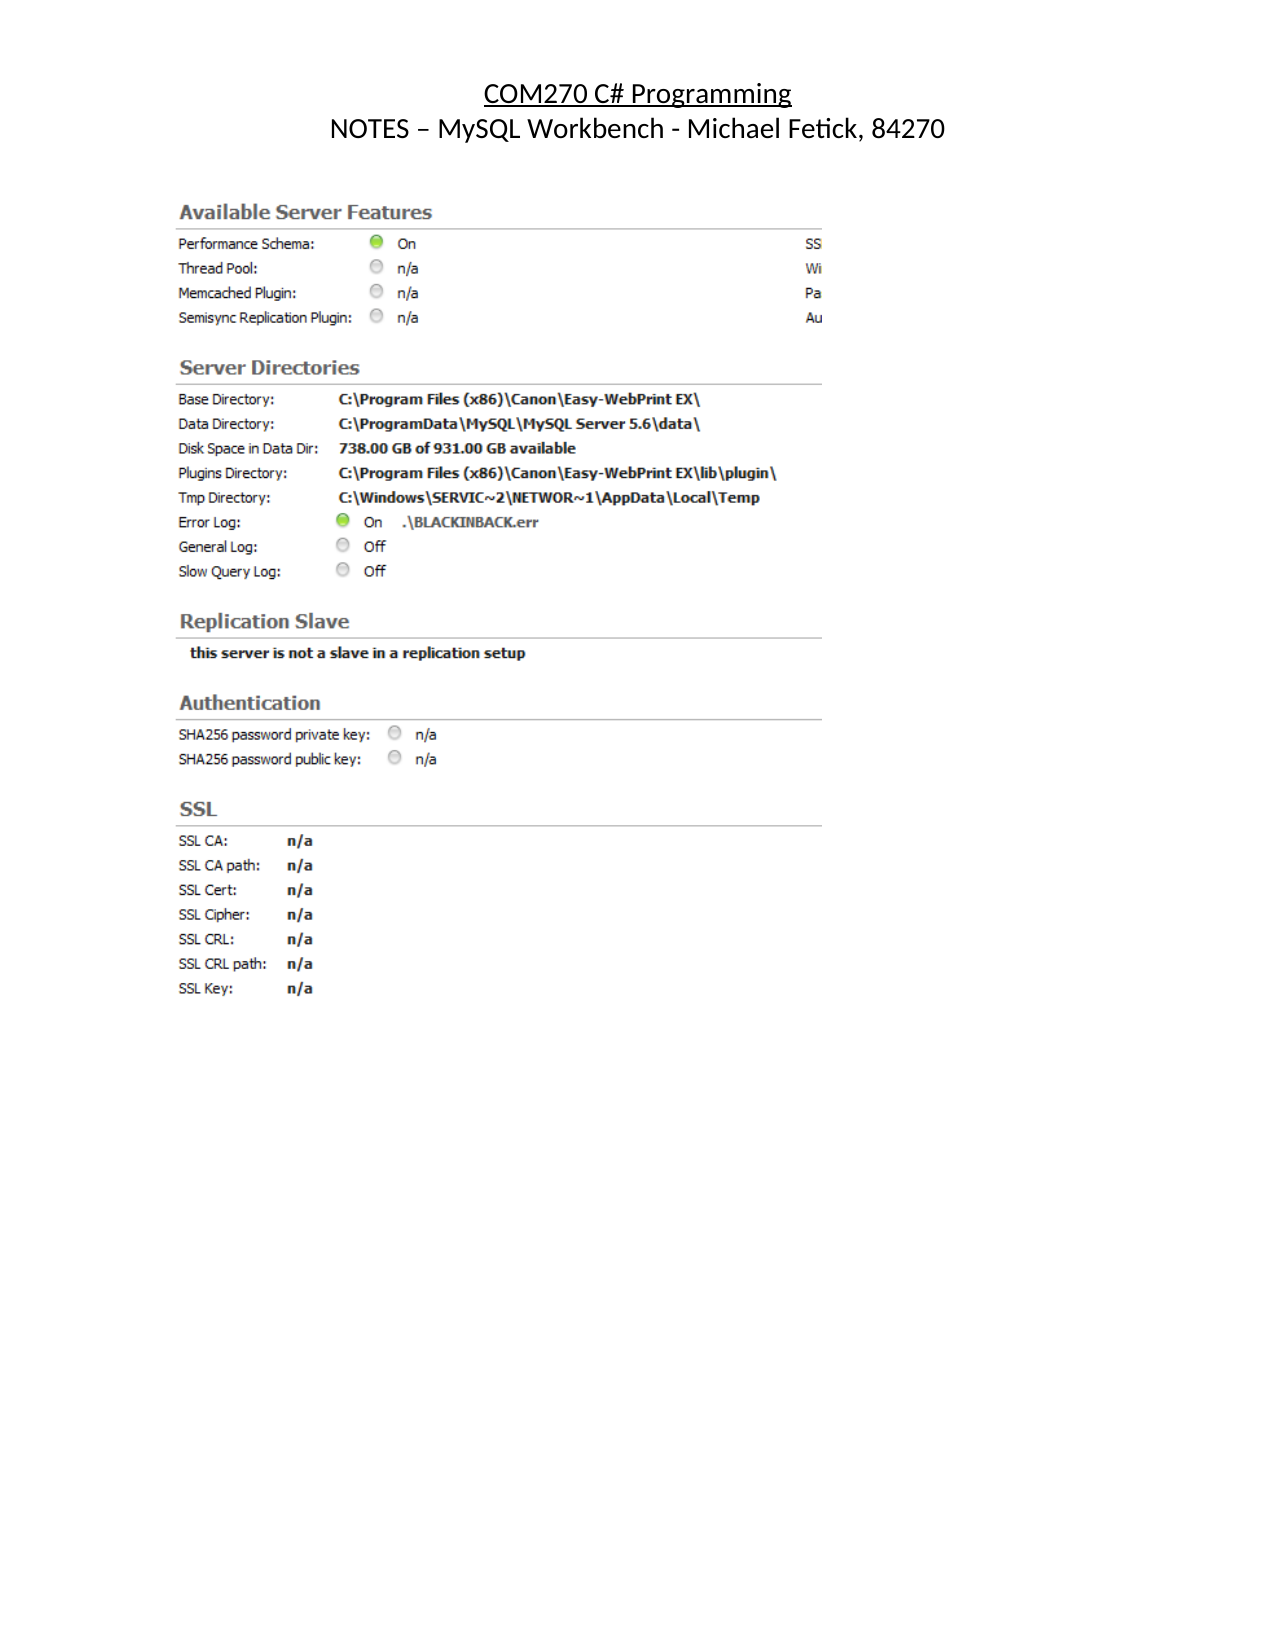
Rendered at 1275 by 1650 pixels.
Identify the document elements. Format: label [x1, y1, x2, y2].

picture [150, 174, 822, 1026]
